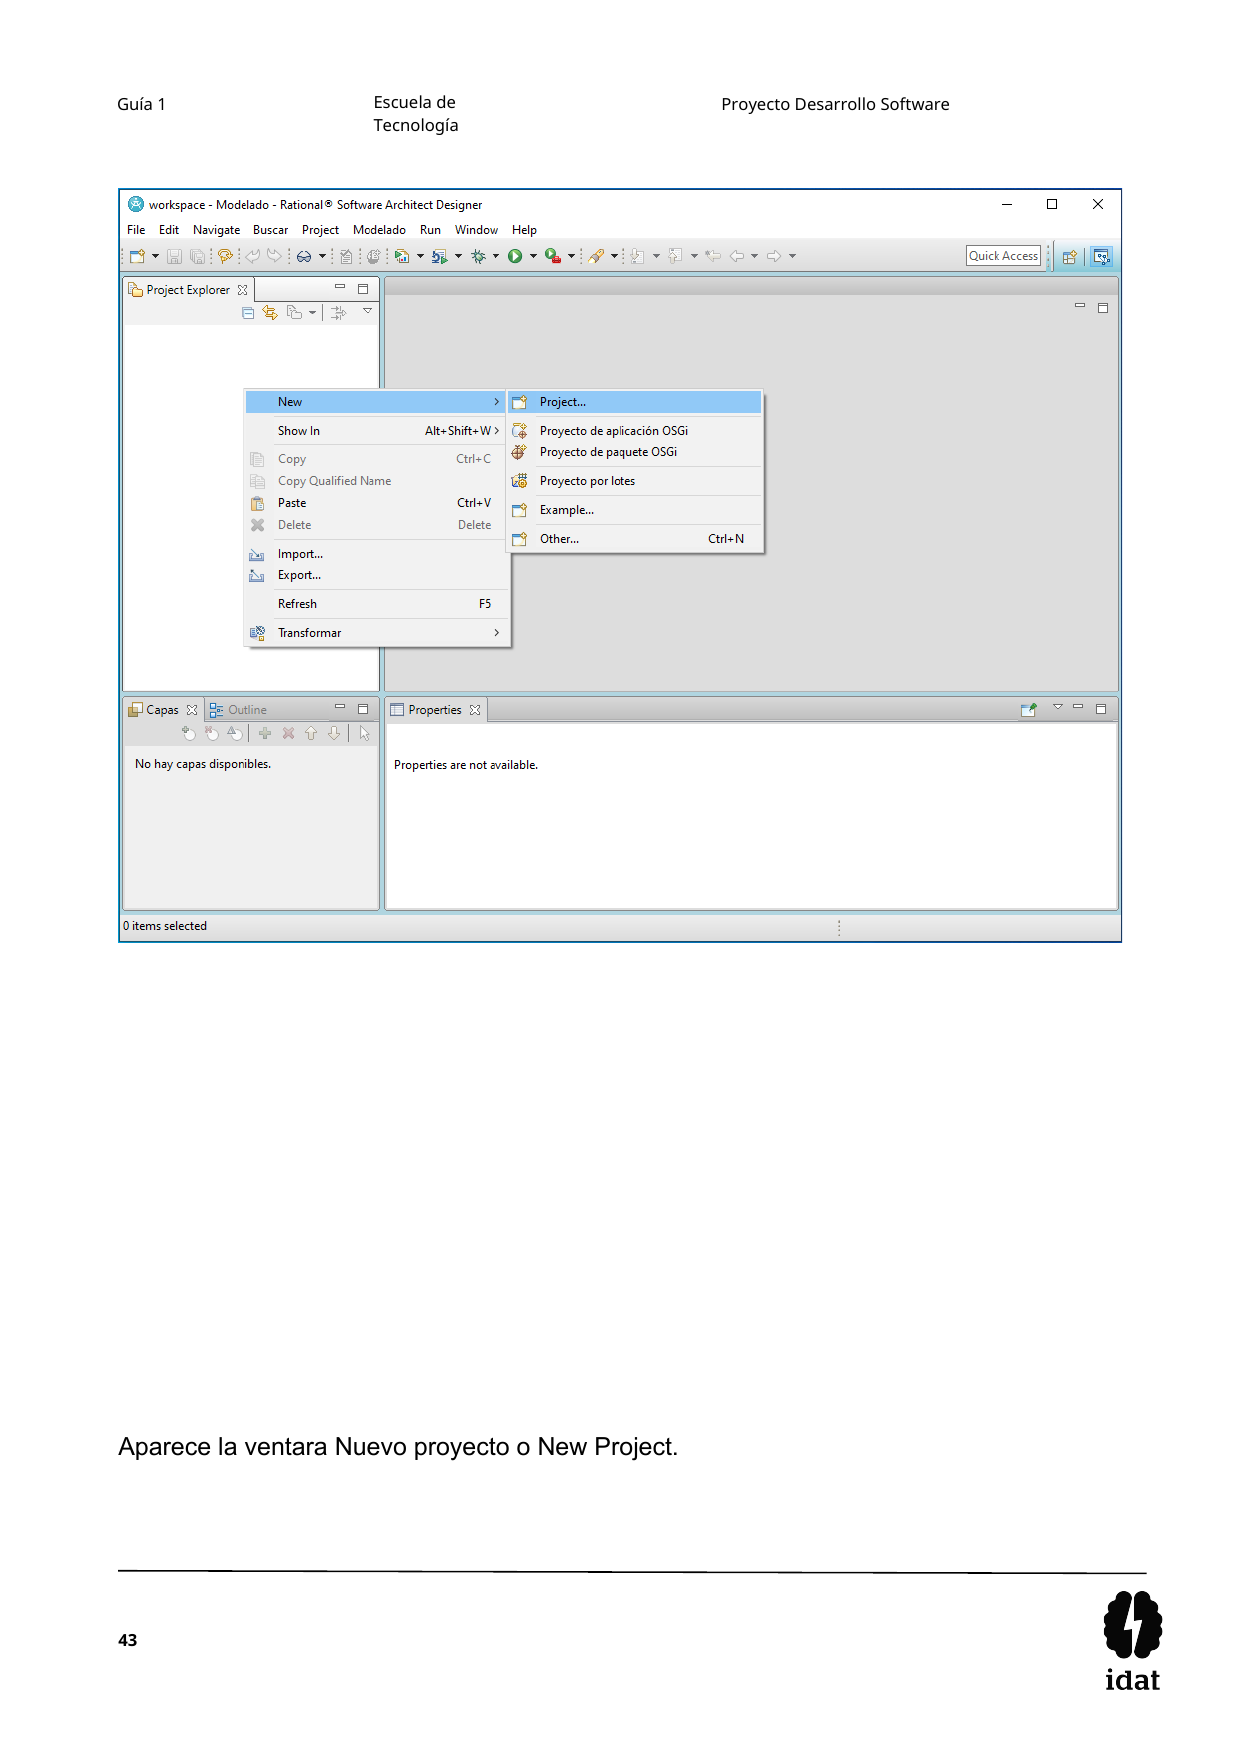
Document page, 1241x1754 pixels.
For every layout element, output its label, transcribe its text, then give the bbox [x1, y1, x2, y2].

picture [118, 188, 1123, 943]
text Aparece la ventara Nuevo proyecto o New Project. [118, 1432, 1122, 1461]
picture [1103, 1591, 1163, 1690]
